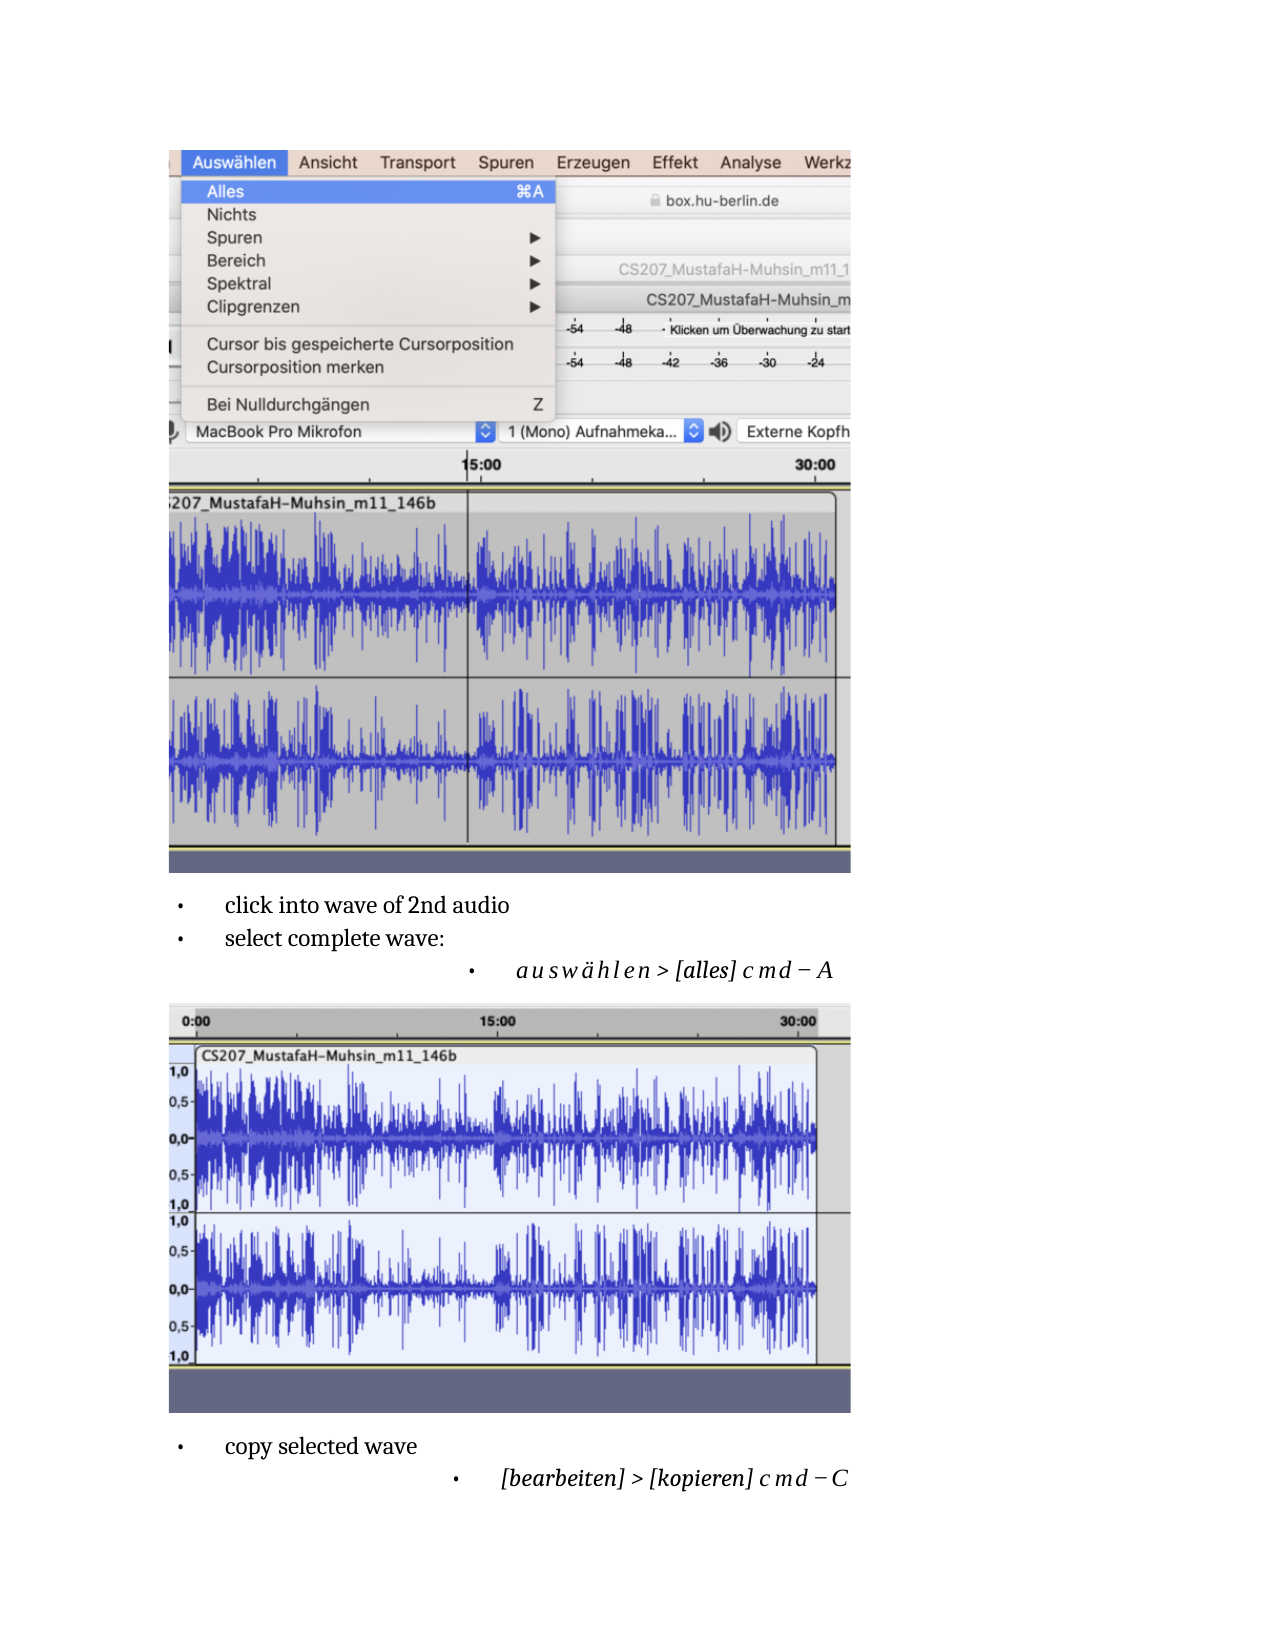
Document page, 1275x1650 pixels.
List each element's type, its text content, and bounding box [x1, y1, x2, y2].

picture [168, 1003, 851, 1413]
list select complete wave: [175, 924, 1125, 953]
picture [168, 150, 851, 873]
list copy selected wave [175, 1432, 1125, 1461]
list [bearbeiten] > [kopieren] [175, 1464, 1125, 1493]
list > [alles] [175, 956, 1125, 985]
list click into wave of 2nd audio [175, 891, 1125, 920]
